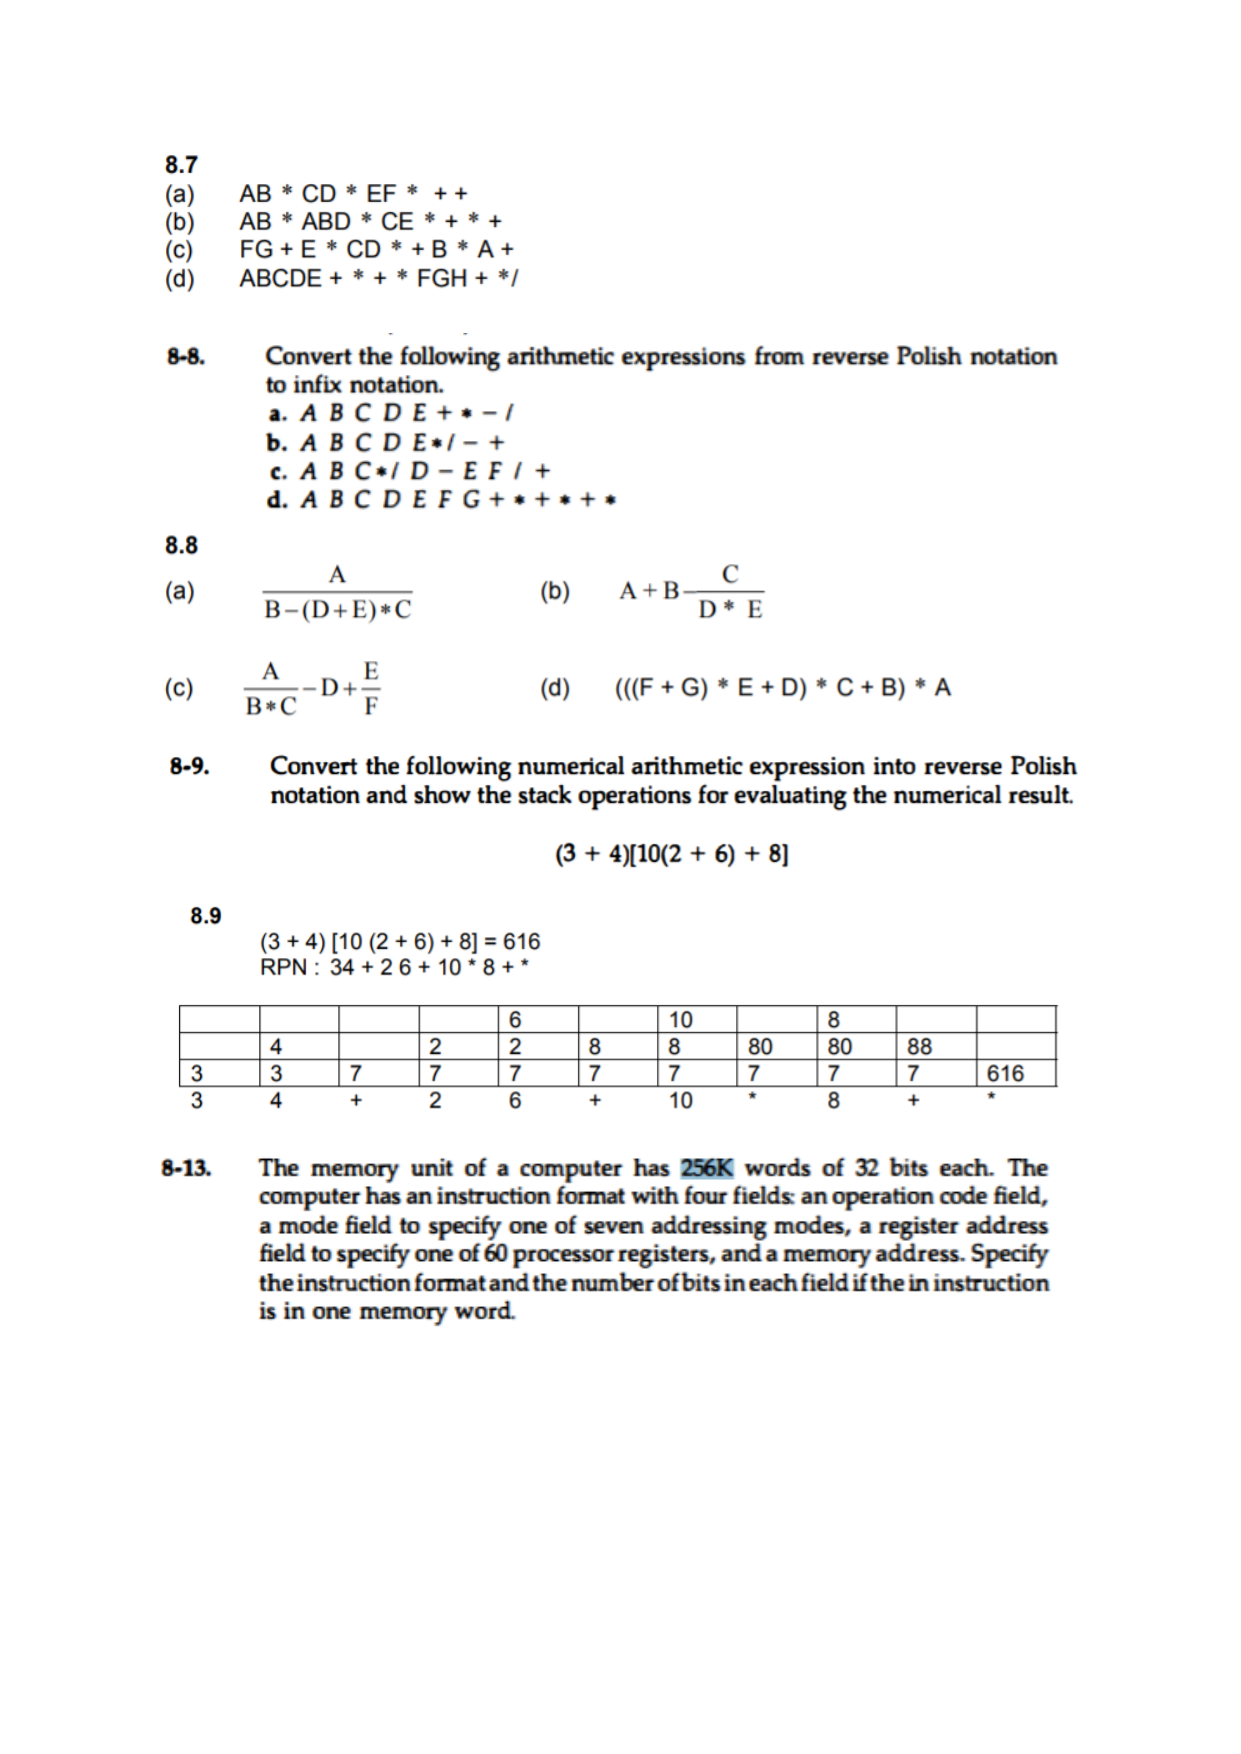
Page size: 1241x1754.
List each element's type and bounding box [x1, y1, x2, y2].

picture [150, 749, 1091, 885]
picture [150, 150, 704, 332]
picture [150, 887, 1091, 1144]
picture [150, 333, 1100, 522]
picture [150, 1146, 1079, 1328]
picture [150, 523, 1048, 748]
